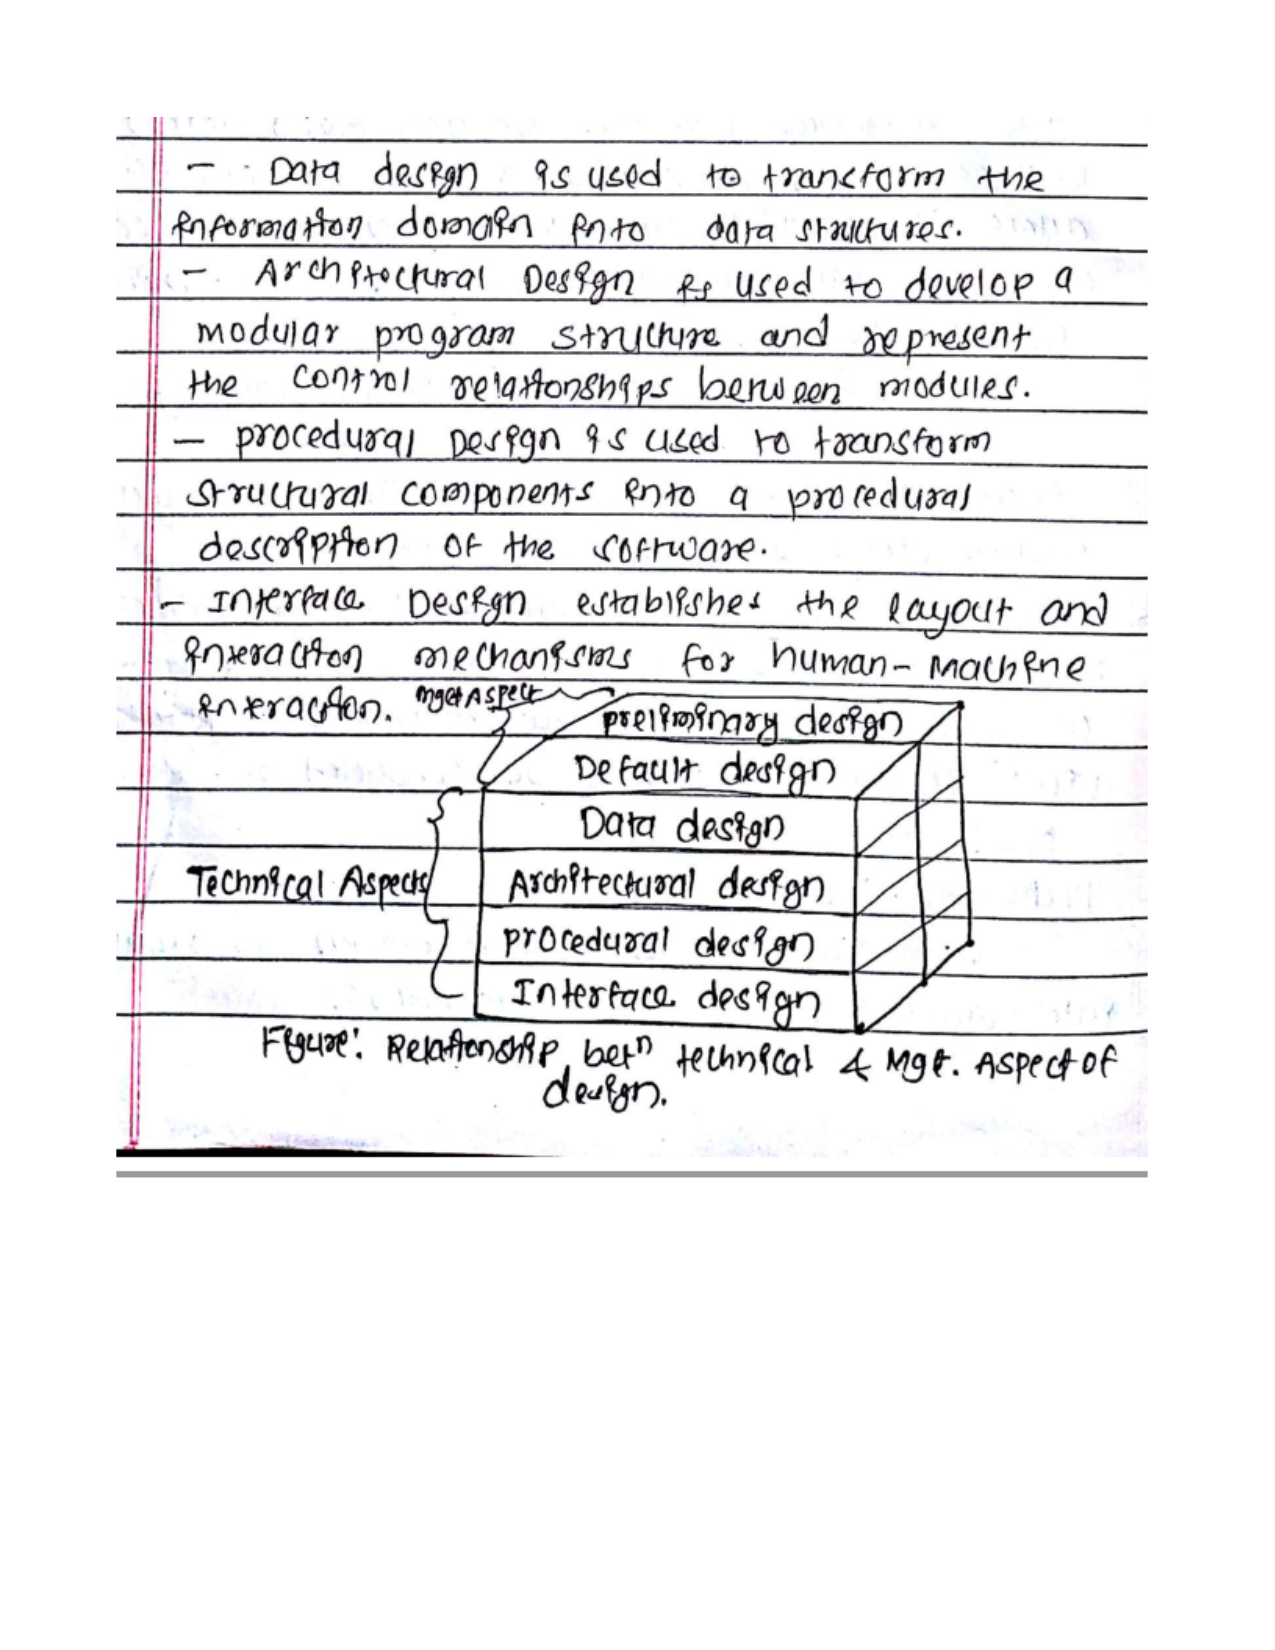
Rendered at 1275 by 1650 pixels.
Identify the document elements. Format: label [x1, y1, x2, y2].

picture [116, 117, 1148, 1198]
